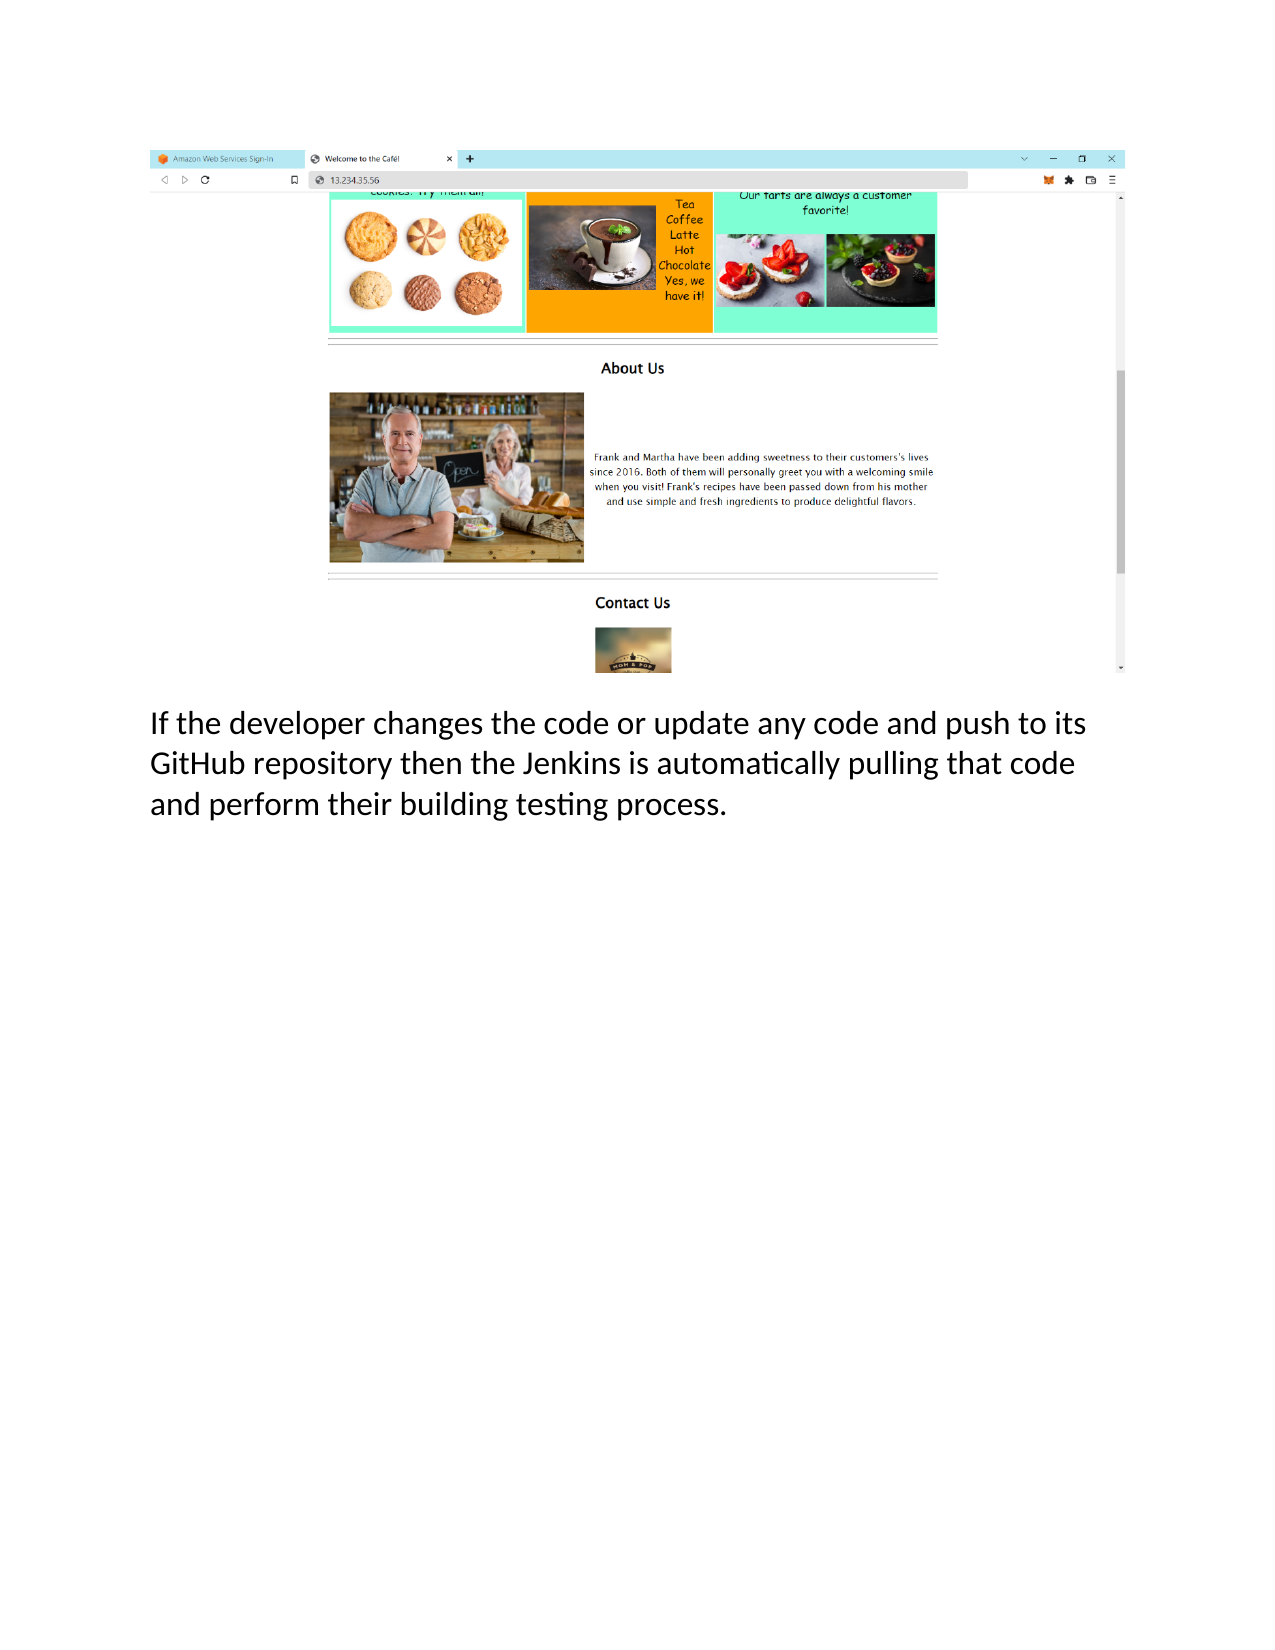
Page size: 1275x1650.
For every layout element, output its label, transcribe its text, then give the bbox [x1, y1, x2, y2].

text If the developer changes the code or update any code and push to its GitHub repository then the Jenkins is automatically pulling that code and perform their building testing process. [150, 702, 1125, 824]
picture [150, 150, 1125, 673]
